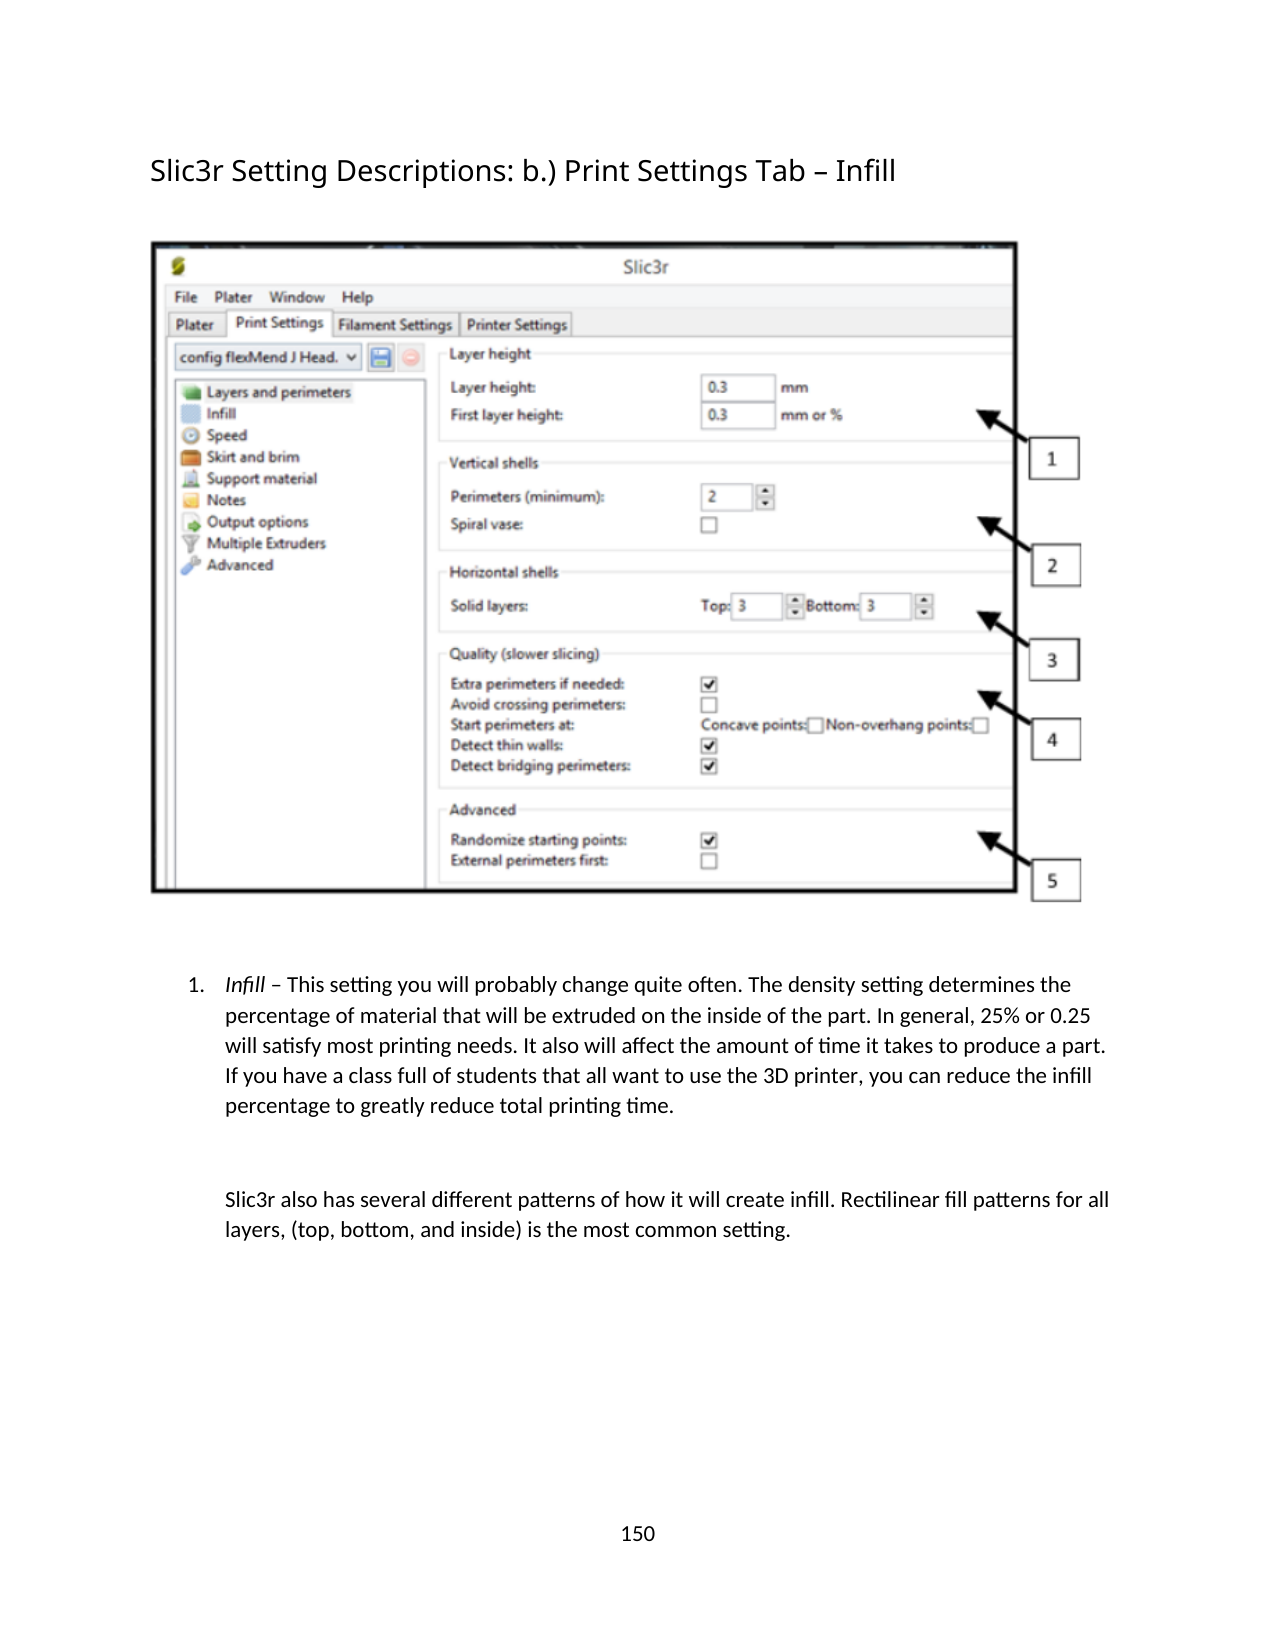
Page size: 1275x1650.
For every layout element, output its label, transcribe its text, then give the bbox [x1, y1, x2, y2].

list Slic3r also has several different patterns of how it will create infill. Rectilinear fill patterns for all layers, (top, bottom, and inside) is the most common setting. [225, 1185, 1125, 1243]
subtitle Slic3r Setting Descriptions: b.) Print Settings Tab – Infill [150, 150, 1125, 190]
list Infill – This setting you will probably change quite often. The density setting determines the percentage of material that will be extruded on the inside of the part. In general, 25% or 0.25 will satisfy most printing needs. It also will affect the amount of time it takes to produce a part. If you have a class full of students that all want to use the 3D printer, you can reduce the infill percentage to greatly reduce total printing time. [187, 971, 1125, 1119]
